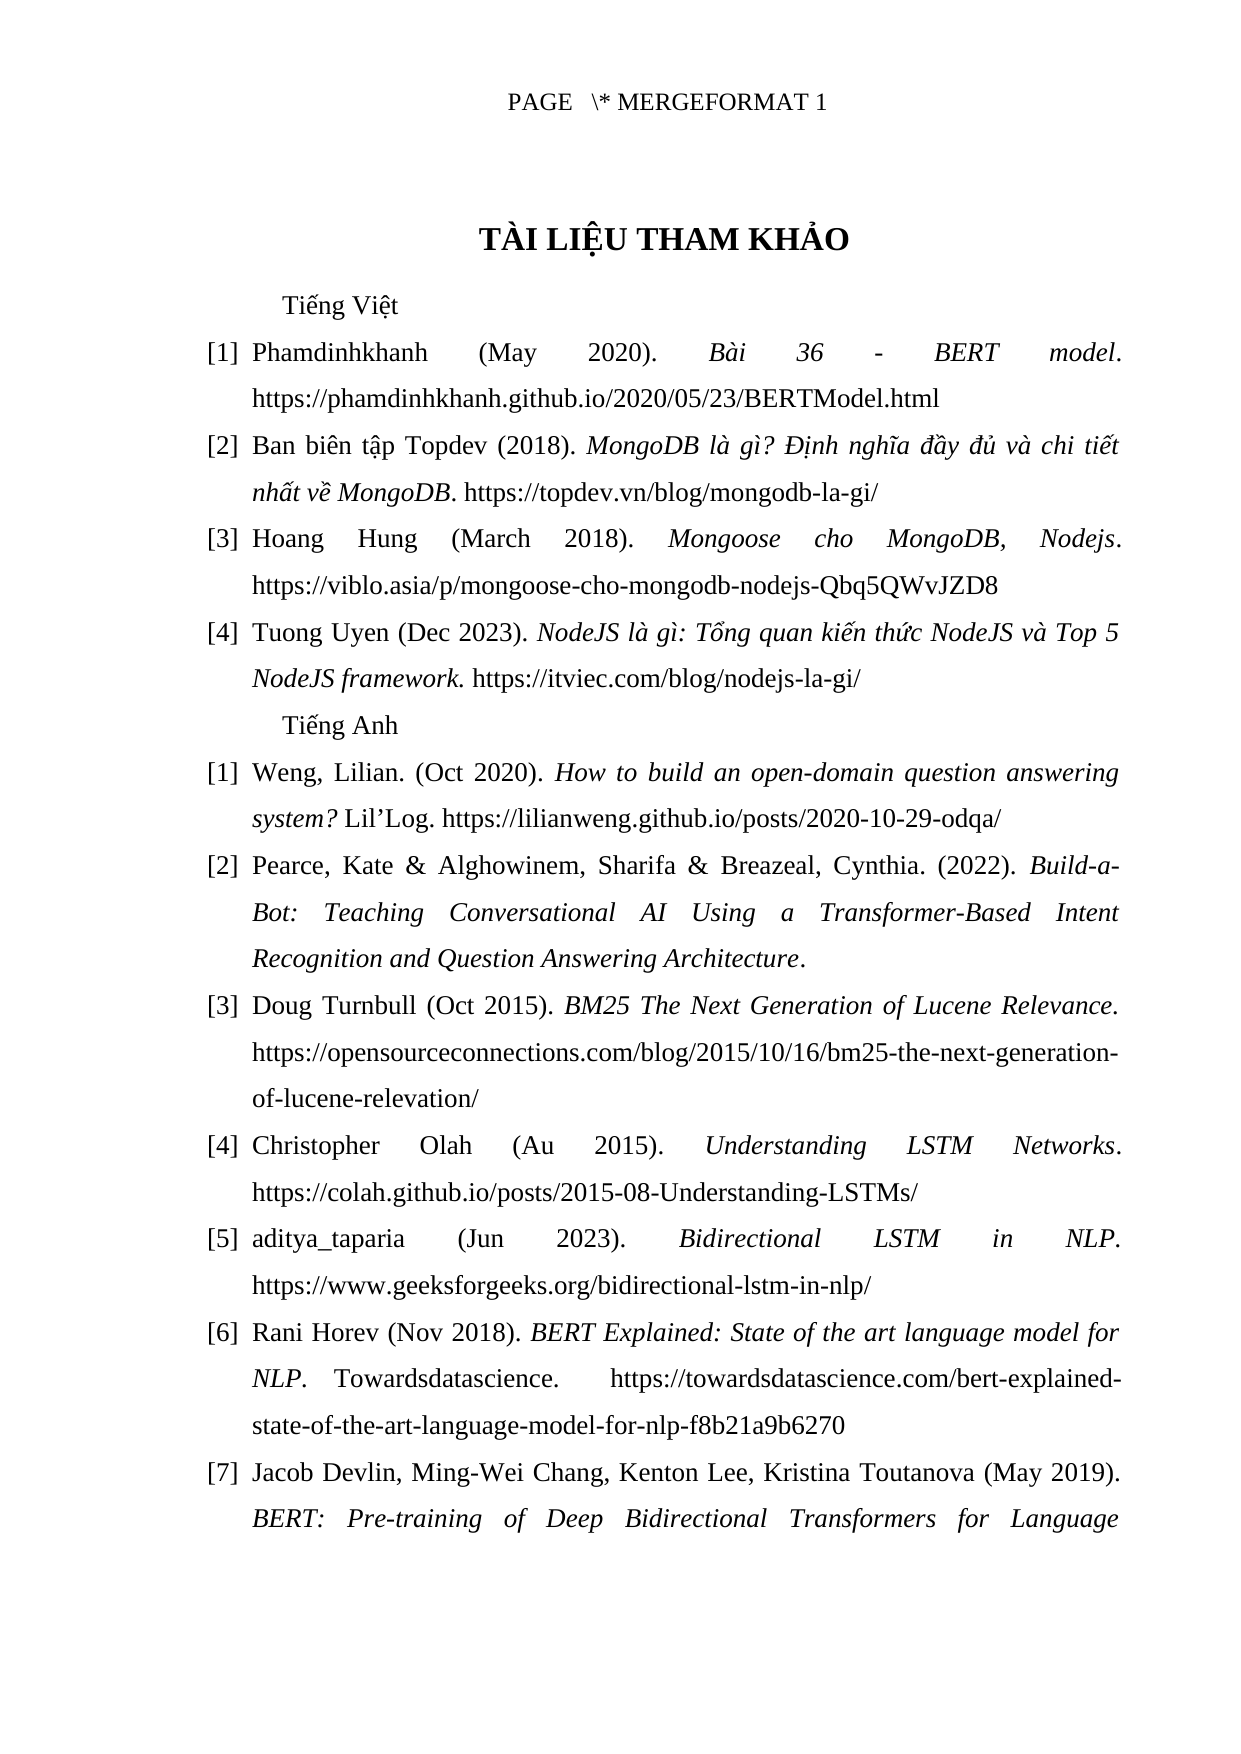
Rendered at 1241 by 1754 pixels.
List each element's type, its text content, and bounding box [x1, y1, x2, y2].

list Hoang Hung (March 2018). Mongoose cho MongoDB, Nodejs. https://viblo.asia/p/mongoose-cho-mongodb-nodejs-Qbq5QWvJZD8 [207, 523, 1122, 600]
list Christopher Olah (Au 2015). Understanding LSTM Networks. https://colah.github.io/posts/2015-08-Understanding-LSTMs/ [207, 1129, 1122, 1207]
list Weng, Lilian. (Oct 2020). How to build an open-domain question answering system? Lil’Log. https://lilianweng.github.io/posts/2020-10-29-odqa/ [207, 756, 1122, 834]
text Tiếng Anh [207, 709, 1122, 740]
list Doug Turnbull (Oct 2015). BM25 The Next Generation of Lucene Relevance. https://opensourceconnections.com/blog/2015/10/16/bm25-the-next-generation-of-lucene-relevation/ [207, 989, 1122, 1114]
text Tiếng Việt [207, 289, 1122, 320]
list Tuong Uyen (Dec 2023). NodeJS là gì: Tổng quan kiến thức NodeJS và Top 5 NodeJS framework. https://itviec.com/blog/nodejs-la-gi/ [207, 616, 1122, 694]
list Phamdinhkhanh (May 2020). Bài 36 - BERT model. https://phamdinhkhanh.github.io/2020/05/23/BERTModel.html [207, 336, 1122, 414]
subtitle TÀI LIỆU THAM KHẢO [207, 219, 1122, 258]
list Pearce, Kate & Alghowinem, Sharifa & Breazeal, Cynthia. (2022). Build-a-Bot: Teaching Conversational AI Using a Transformer-Based Intent Recognition and Question Answering Architecture. [207, 849, 1122, 974]
list aditya_taparia (Jun 2023). Bidirectional LSTM in NLP. https://www.geeksforgeeks.org/bidirectional-lstm-in-nlp/ [207, 1223, 1122, 1300]
list Ban biên tập Topdev (2018). MongoDB là gì? Định nghĩa đầy đủ và chi tiết nhất về MongoDB. https://topdev.vn/blog/mongodb-la-gi/ [207, 429, 1122, 507]
list Rani Horev (Nov 2018). BERT Explained: State of the art language model for NLP. Towardsdatascience. https://towardsdatascience.com/bert-explained-state-of-the-art-language-model-for-nlp-f8b21a9b6270 [207, 1316, 1122, 1440]
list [207, 1456, 1122, 1534]
